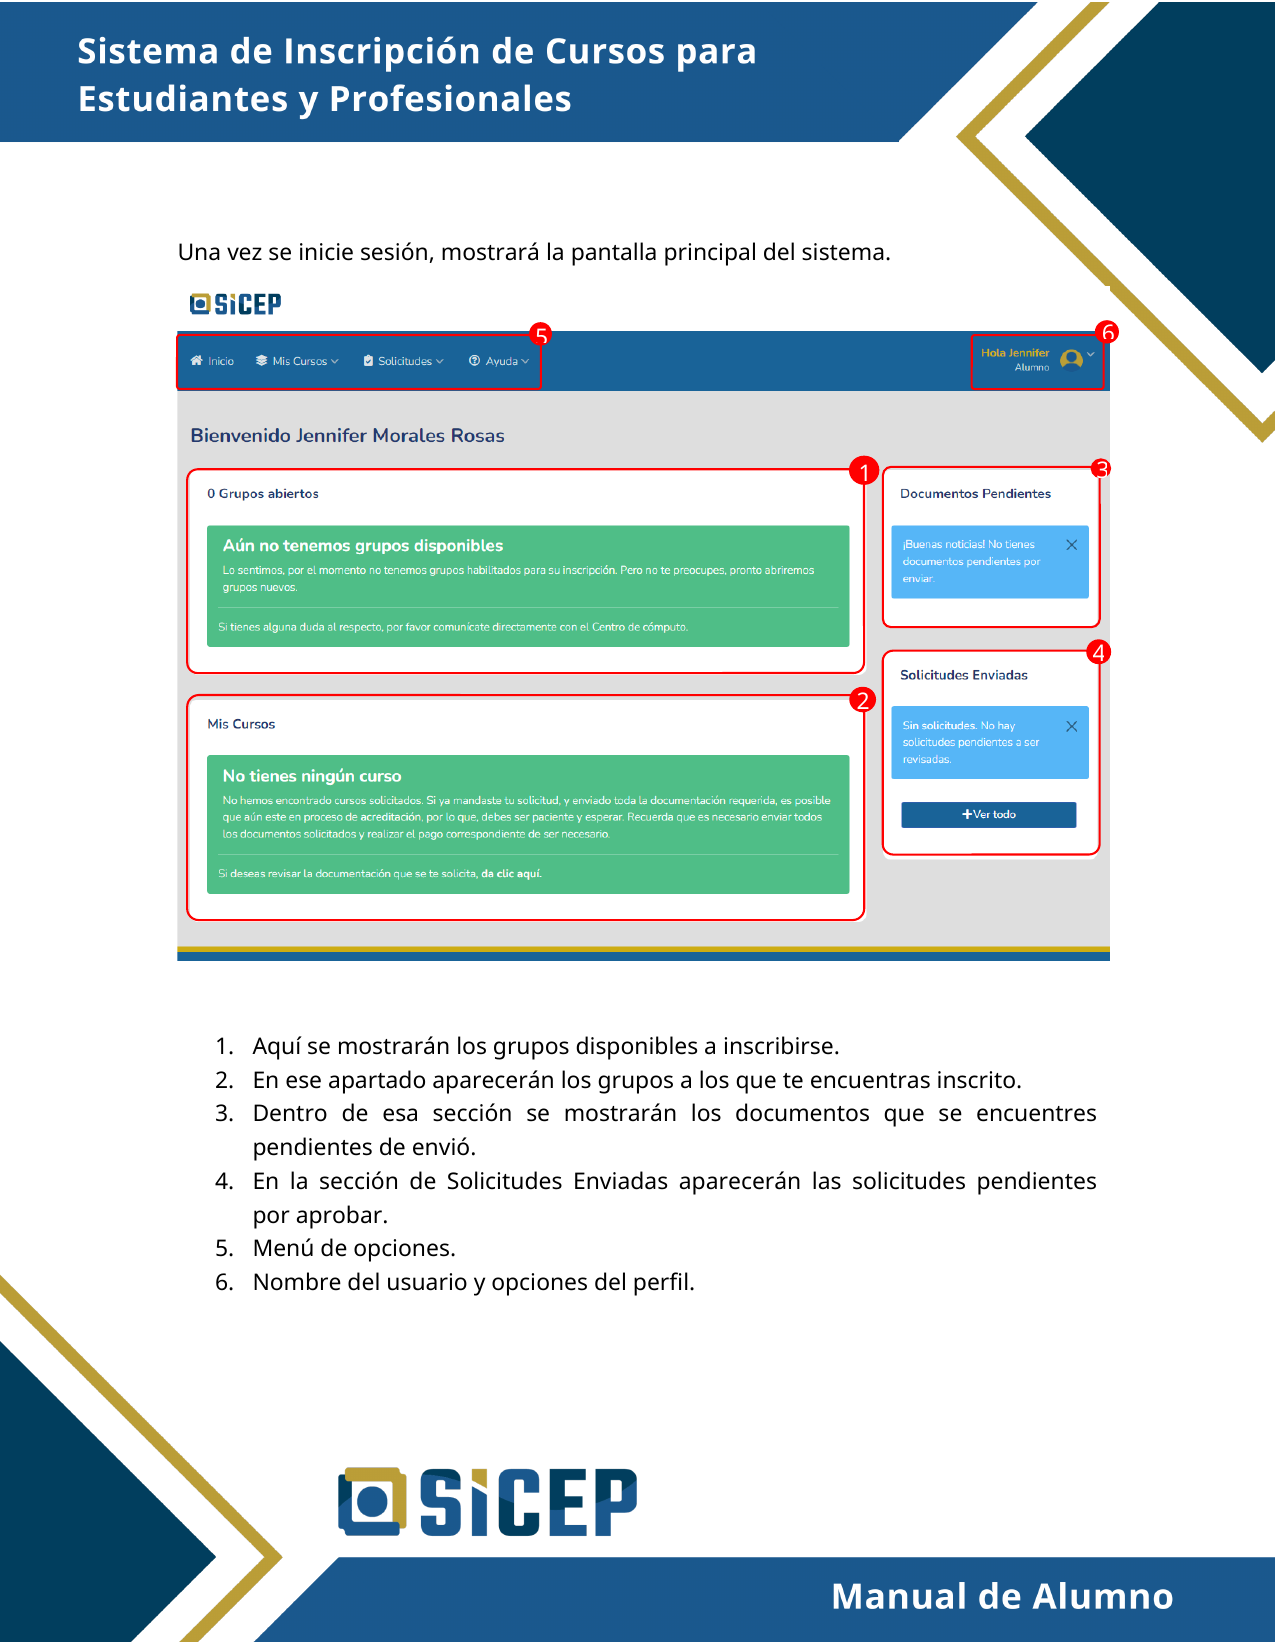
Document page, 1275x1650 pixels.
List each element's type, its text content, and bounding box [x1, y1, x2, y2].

list En ese apartado aparecerán los grupos a los que te encuentras inscrito. [215, 1064, 1098, 1095]
list Nombre del usuario y opciones del perfil. [215, 1266, 1098, 1297]
picture [0, 2, 1275, 961]
picture [884, 652, 1098, 853]
text Una vez se inicie sesión, mostrará la pantalla principal del sistema. [177, 236, 1098, 268]
list Aquí se mostrarán los grupos disponibles a inscribirse. [215, 1030, 1098, 1061]
picture [0, 1264, 1275, 1642]
list En la sección de Solicitudes Enviadas aparecerán las solicitudes pendientes por aprobar. [215, 1165, 1098, 1230]
list Dentro de esa sección se mostrarán los documentos que se encuentres pendientes de envió. [215, 1097, 1098, 1162]
picture [884, 468, 1098, 626]
list Menú de opciones. [215, 1232, 1098, 1264]
